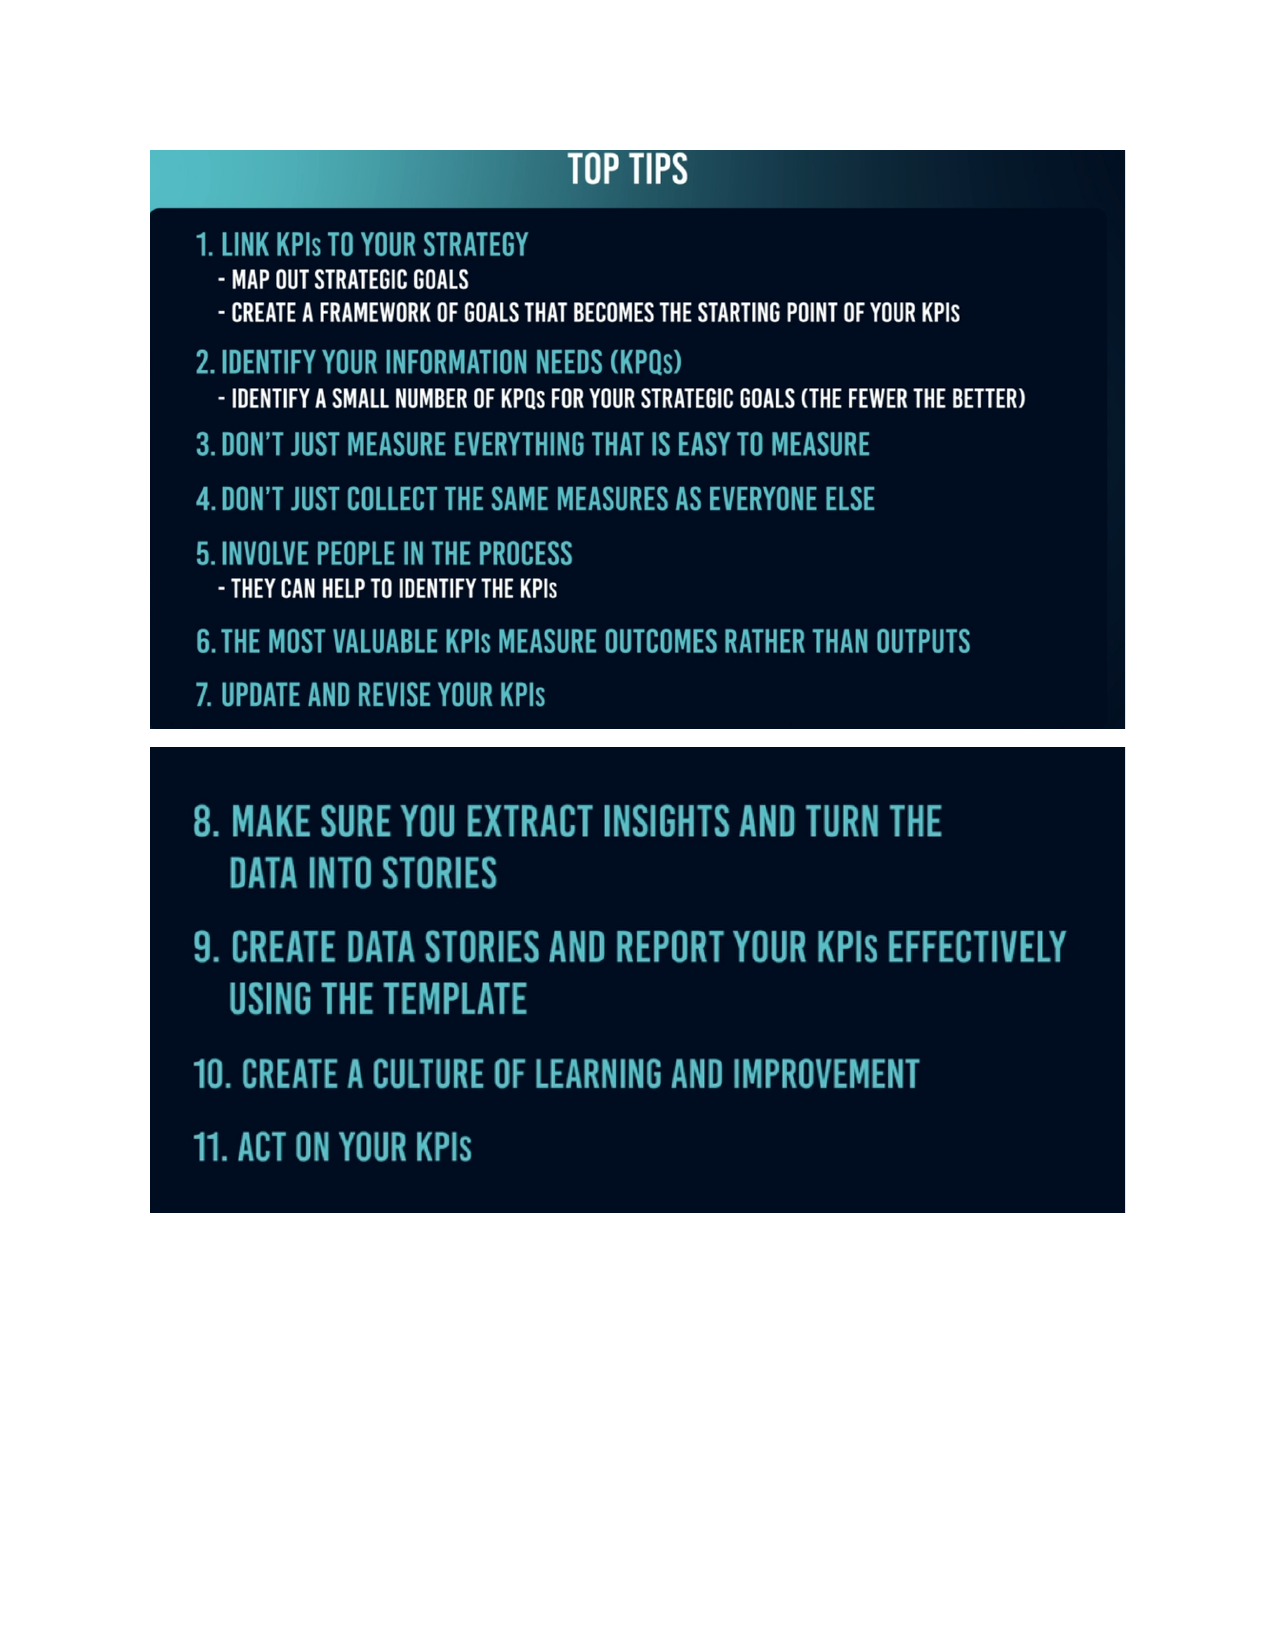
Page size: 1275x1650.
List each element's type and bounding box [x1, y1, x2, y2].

picture [150, 150, 1125, 729]
picture [150, 747, 1125, 1213]
